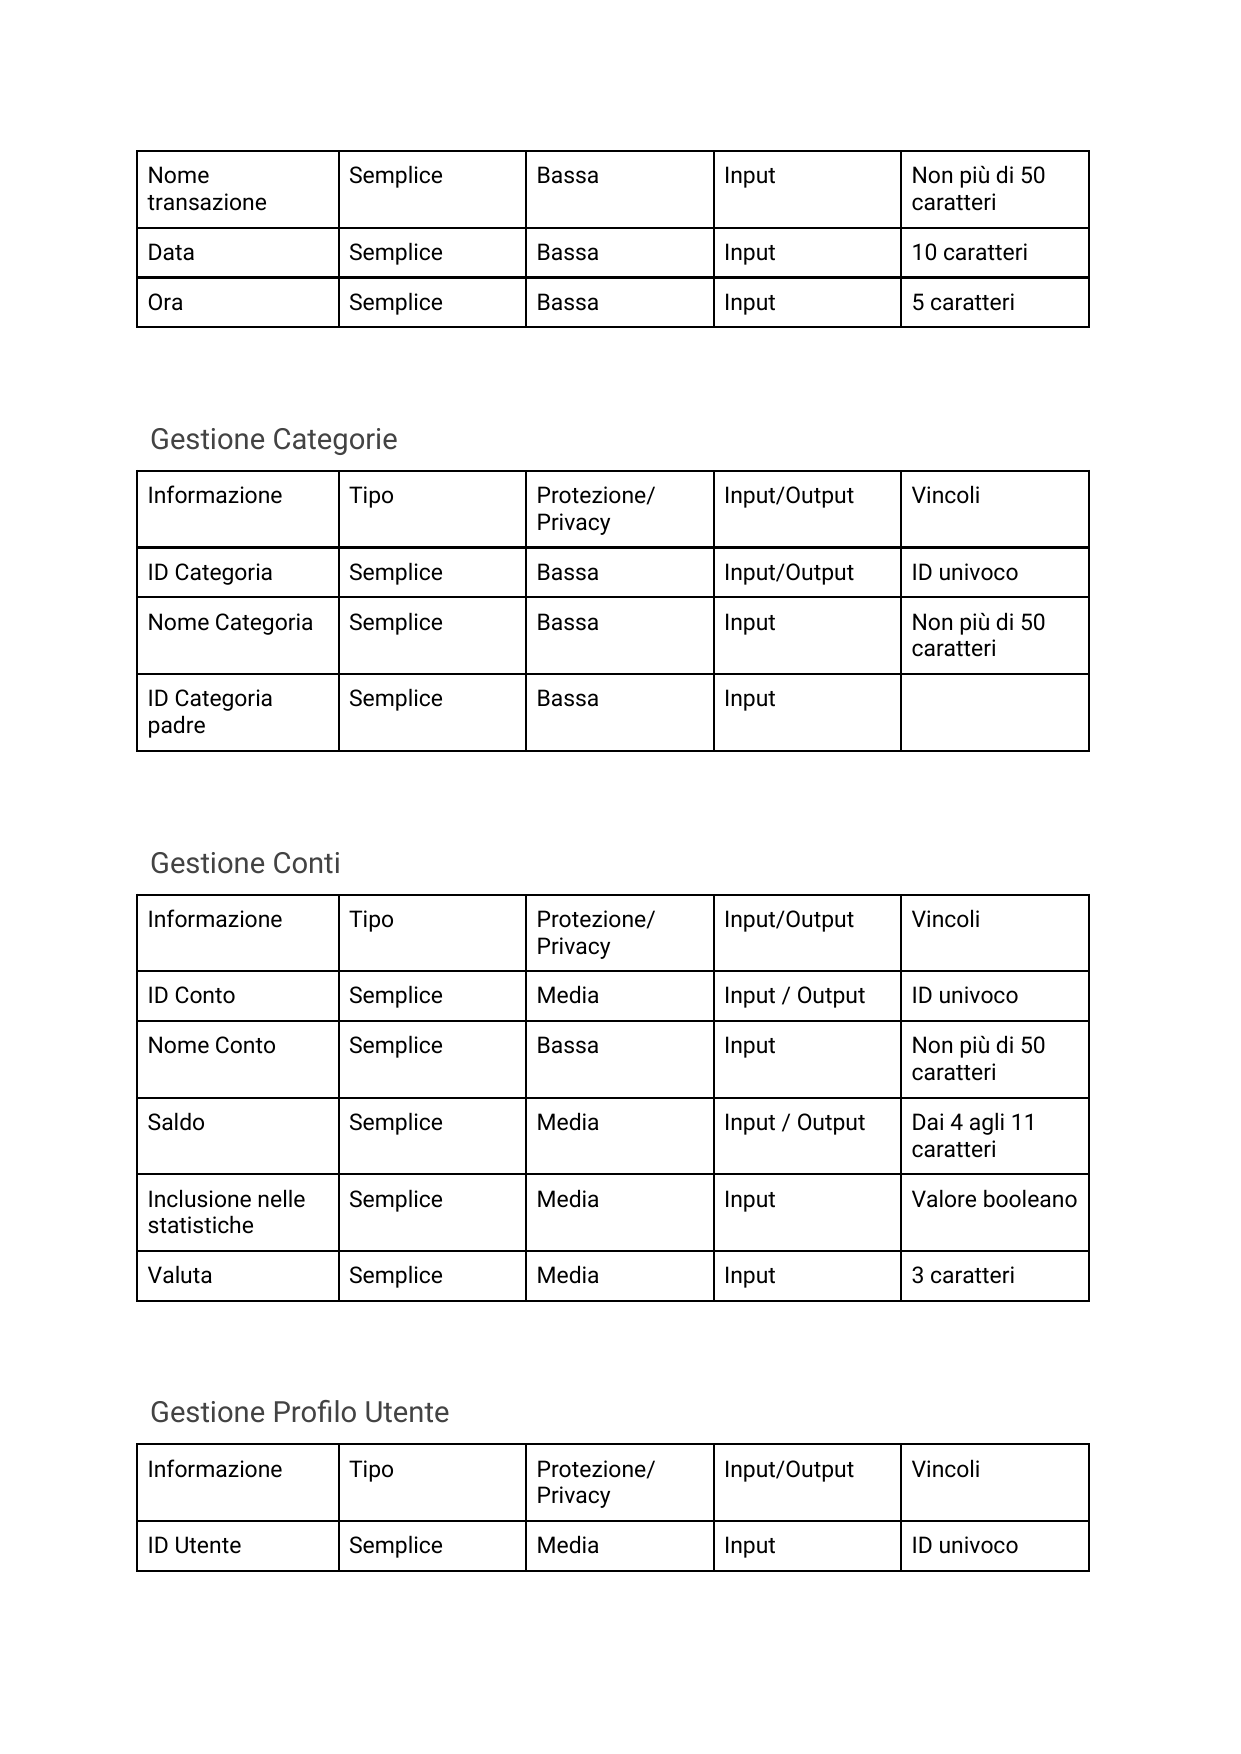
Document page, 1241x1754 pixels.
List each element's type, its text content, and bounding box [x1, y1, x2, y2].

table_cell Media [527, 1252, 713, 1300]
table_cell Semplice [340, 1022, 525, 1097]
table_cell Saldo [138, 1099, 338, 1173]
table_header Input/Output [715, 1445, 900, 1520]
table_cell Semplice [340, 1175, 525, 1250]
table_cell Input [715, 1022, 900, 1097]
table_cell Bassa [527, 549, 713, 596]
table_cell Semplice [340, 1522, 525, 1570]
table_cell Valuta [138, 1252, 338, 1300]
table_header Informazione [138, 1445, 338, 1520]
table_cell Bassa [527, 229, 713, 276]
table_cell Bassa [527, 675, 713, 749]
table_cell Semplice [340, 1252, 525, 1300]
table_cell Input / Output [715, 972, 900, 1020]
table_cell [902, 675, 1088, 749]
table_header Input/Output [715, 896, 900, 970]
table_cell ID univoco [902, 1522, 1088, 1570]
table_cell Semplice [340, 229, 525, 276]
subtitle Gestione Categorie [150, 422, 1090, 456]
table_cell Inclusione nelle statistiche [138, 1175, 338, 1250]
table_cell Non più di 50 caratteri [902, 598, 1088, 673]
table_cell ID Conto [138, 972, 338, 1020]
table_cell 3 caratteri [902, 1252, 1088, 1300]
table_cell ID univoco [902, 972, 1088, 1020]
table_header Input/Output [715, 472, 900, 546]
table_cell Input [715, 279, 900, 326]
table_cell Data [138, 229, 338, 276]
table_cell Input / Output [715, 1099, 900, 1173]
table_cell ID Categoria [138, 549, 338, 596]
table_cell 10 caratteri [902, 229, 1088, 276]
table_cell Semplice [340, 675, 525, 749]
subtitle Gestione Profilo Utente [150, 1396, 1090, 1430]
table_cell Nome Conto [138, 1022, 338, 1097]
table_cell Valore booleano [902, 1175, 1088, 1250]
table_header Tipo [340, 472, 525, 546]
table_cell Input [715, 1175, 900, 1250]
table_cell Semplice [340, 279, 525, 326]
table_cell Media [527, 1099, 713, 1173]
table_header Vincoli [902, 1445, 1088, 1520]
table_cell Input [715, 229, 900, 276]
table_cell Bassa [527, 279, 713, 326]
table_header Vincoli [902, 896, 1088, 970]
table_cell Media [527, 1522, 713, 1570]
table_cell Dai 4 agli 11 caratteri [902, 1099, 1088, 1173]
table_header Protezione/ Privacy [527, 1445, 713, 1520]
table_cell Input [715, 1522, 900, 1570]
table_cell Input [715, 1252, 900, 1300]
table_cell Input [715, 598, 900, 673]
table_header Informazione [138, 896, 338, 970]
table_cell Bassa [527, 152, 713, 227]
table_cell Semplice [340, 972, 525, 1020]
table_header Tipo [340, 896, 525, 970]
table_cell Semplice [340, 549, 525, 596]
table_cell Bassa [527, 1022, 713, 1097]
table_cell Semplice [340, 152, 525, 227]
table_cell Input [715, 675, 900, 749]
table_cell Input [715, 152, 900, 227]
table_cell Non più di 50 caratteri [902, 1022, 1088, 1097]
table_header Vincoli [902, 472, 1088, 546]
table_header Informazione [138, 472, 338, 546]
table_cell Media [527, 1175, 713, 1250]
table_cell ID univoco [902, 549, 1088, 596]
table_cell Ora [138, 279, 338, 326]
table_cell Semplice [340, 1099, 525, 1173]
table_cell ID Utente [138, 1522, 338, 1570]
table_cell ID Categoria padre [138, 675, 338, 749]
table_cell Non più di 50 caratteri [902, 152, 1088, 227]
table_cell Nome Categoria [138, 598, 338, 673]
table_cell Nome transazione [138, 152, 338, 227]
table_cell Bassa [527, 598, 713, 673]
table_cell 5 caratteri [902, 279, 1088, 326]
subtitle Gestione Conti [150, 846, 1090, 880]
table_cell Input/Output [715, 549, 900, 596]
table_cell Semplice [340, 598, 525, 673]
table_header Tipo [340, 1445, 525, 1520]
table_header Protezione/ Privacy [527, 896, 713, 970]
table_header Protezione/ Privacy [527, 472, 713, 546]
table_cell Media [527, 972, 713, 1020]
